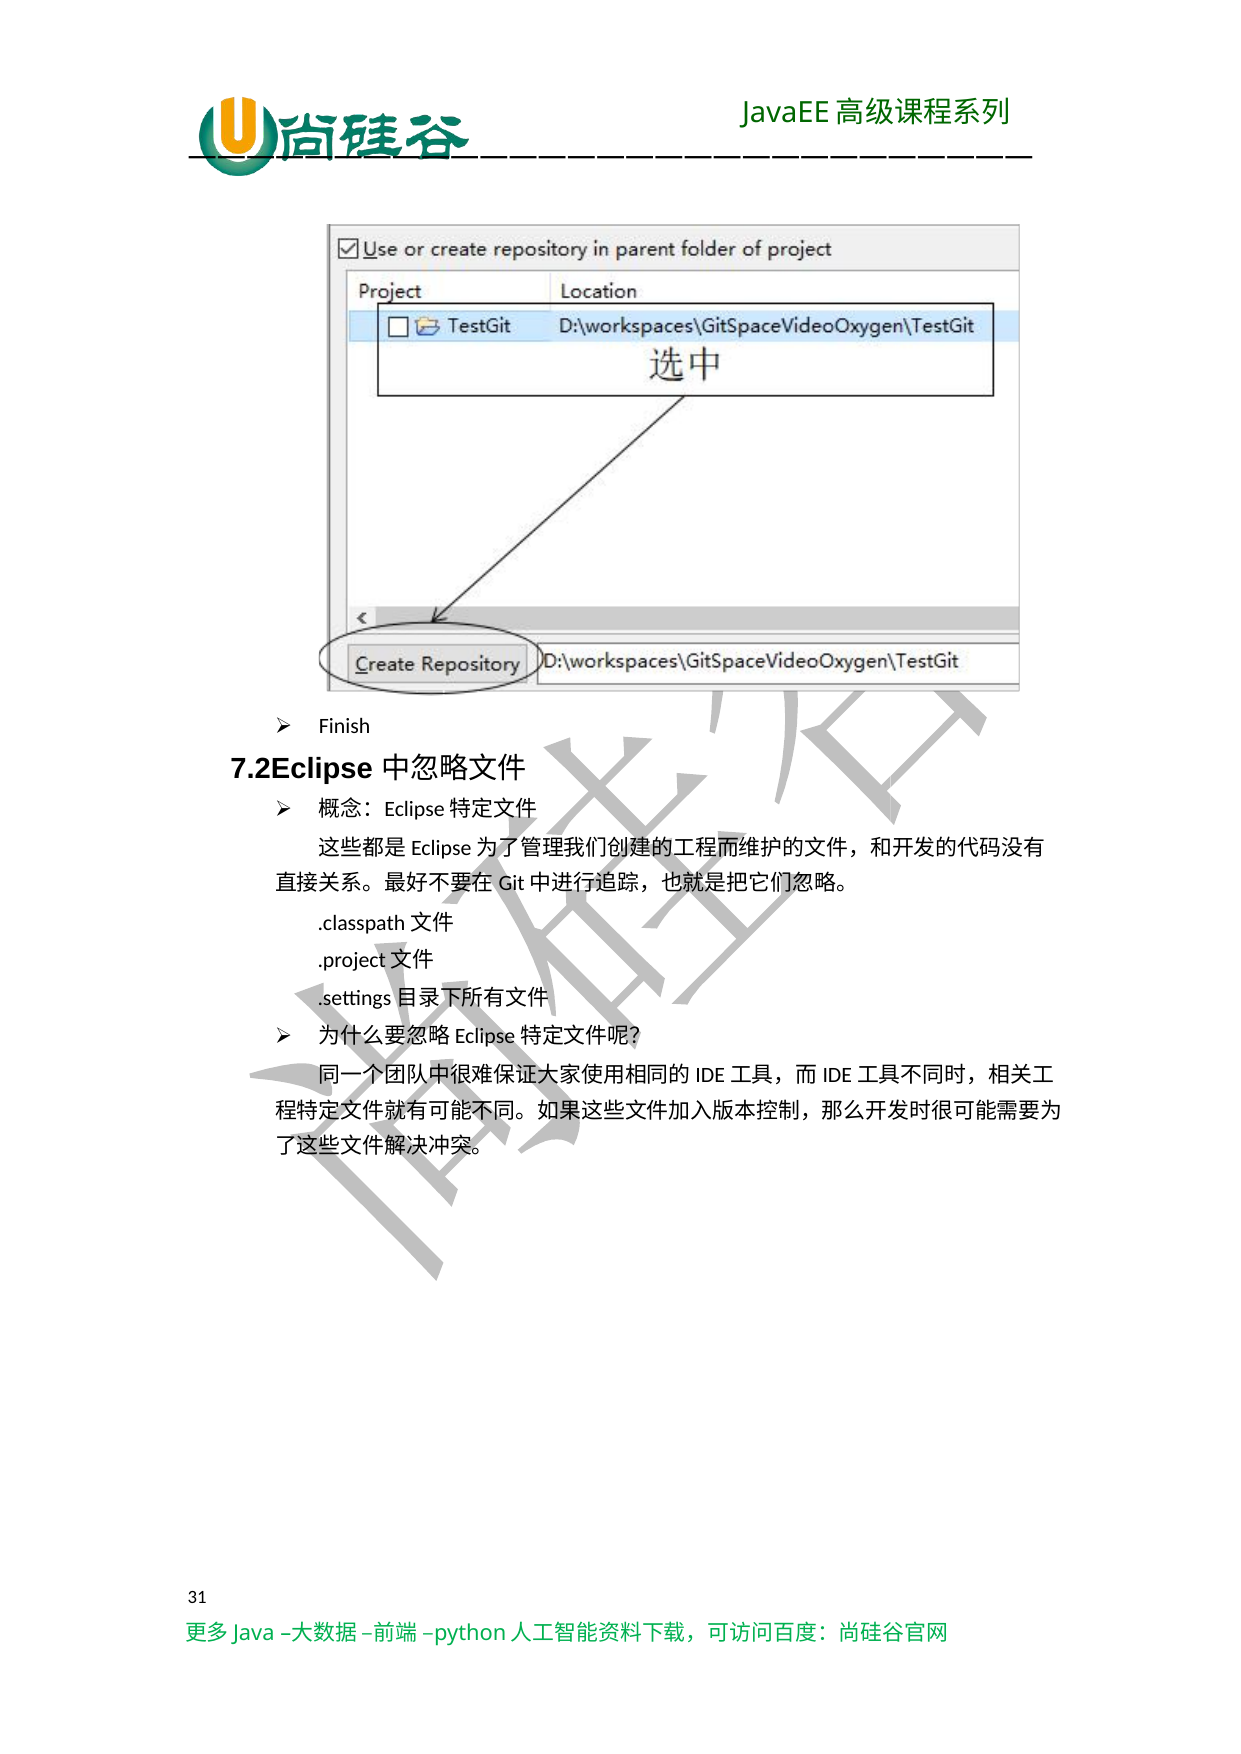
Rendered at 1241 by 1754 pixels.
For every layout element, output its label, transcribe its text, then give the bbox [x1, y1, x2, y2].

subtitle 7.2Eclipse 中忽略文件 [230, 745, 1063, 787]
list Finish [275, 712, 1063, 739]
list 概念：Eclipse 特定文件 [275, 791, 1063, 822]
text 同一个团队中很难保证大家使用相同的 IDE 工具，而 IDE 工具不同时，相关工程特定文件就有可能不同。如果这些文件加入版本控制，那么开发时很可能需要为了这些文件解决冲突。 [275, 1057, 1063, 1160]
list 为什么要忽略 Eclipse 特定文件呢？ [275, 1018, 1063, 1050]
picture [187, 88, 476, 184]
text 这些都是 Eclipse 为了管理我们创建的工程而维护的文件，和开发的代码没有直接关系。最好不要在 Git 中进行追踪，也就是把它们忽略。 [275, 830, 1063, 897]
picture [318, 224, 1021, 696]
text .classpath 文件 [317, 905, 1063, 936]
text .project 文件 [317, 942, 1063, 974]
text .settings 目录下所有文件 [317, 980, 1063, 1012]
